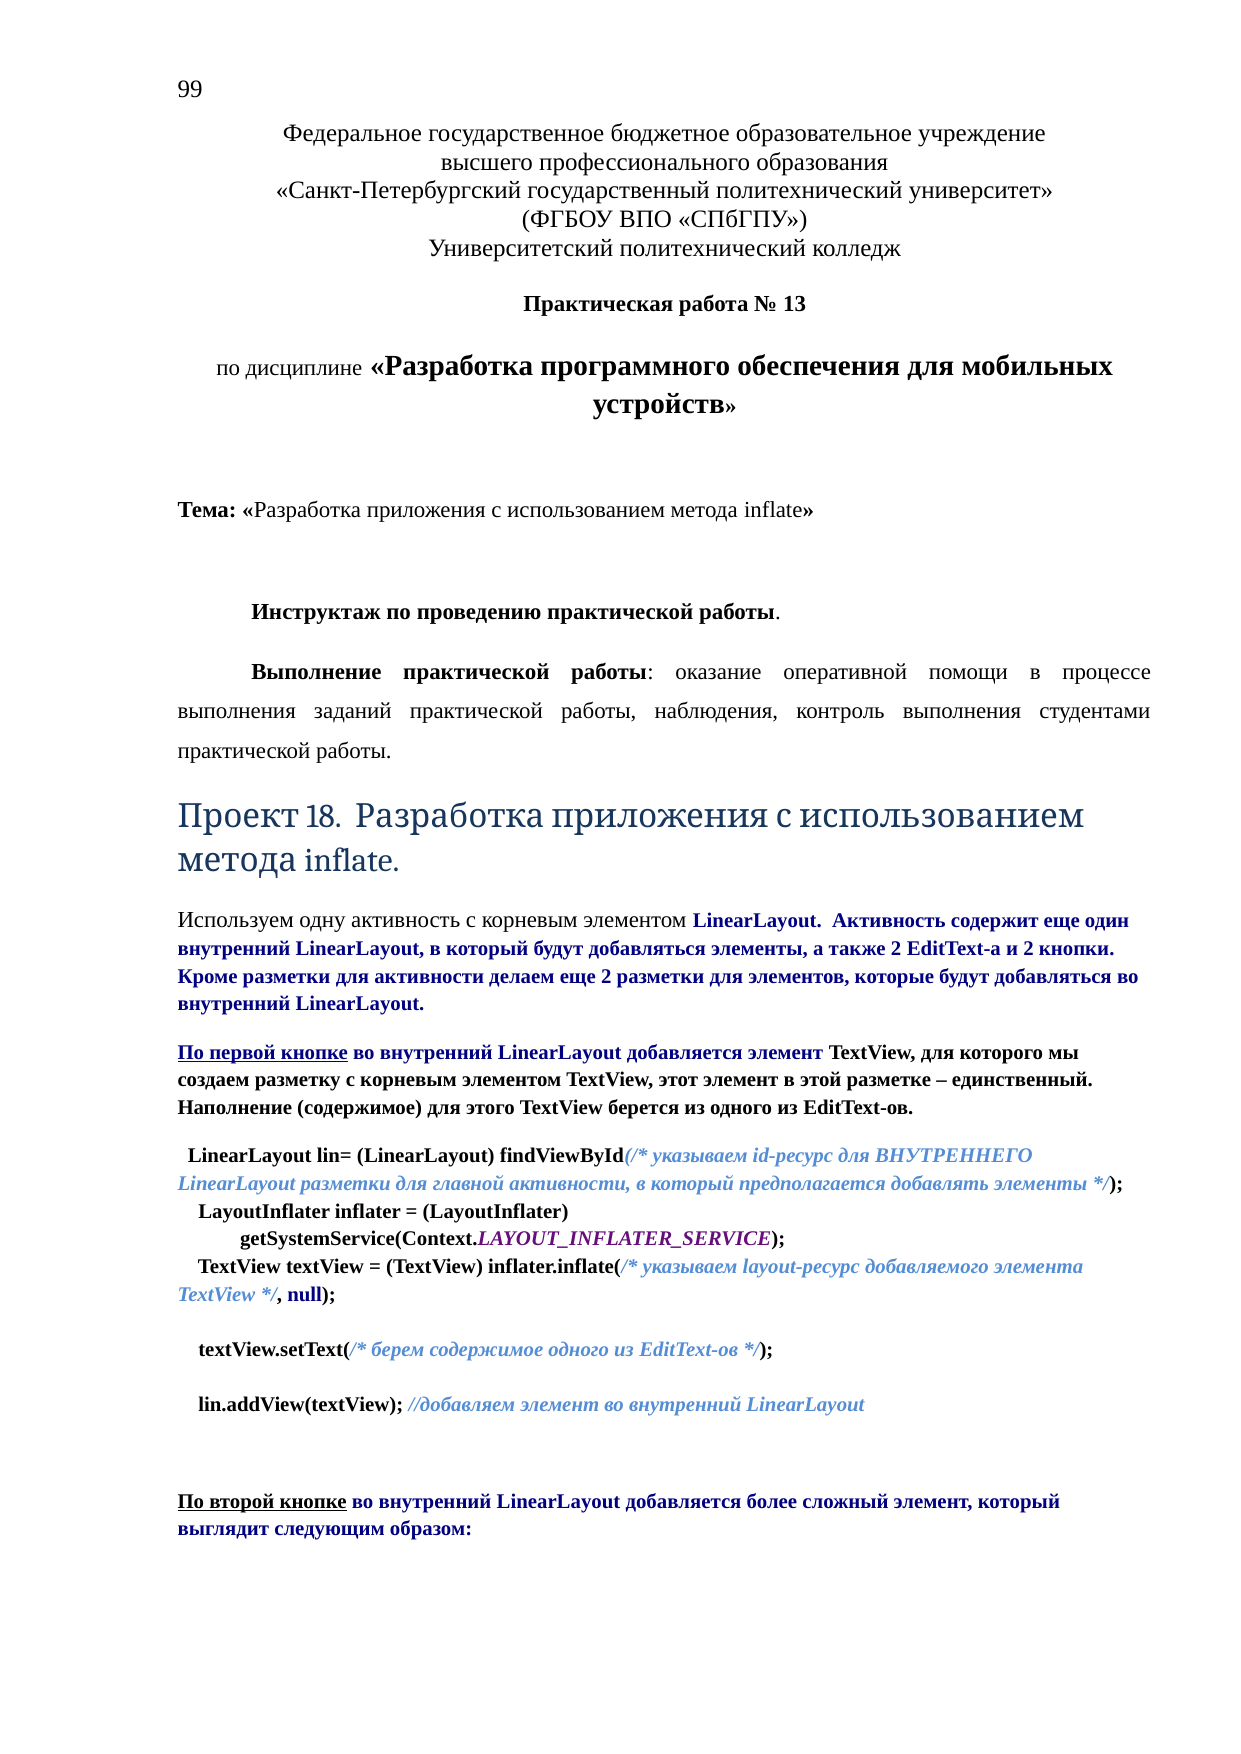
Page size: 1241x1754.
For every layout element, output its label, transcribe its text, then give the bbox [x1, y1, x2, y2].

text «Санкт-Петербургский государственный политехнический университет» [177, 176, 1152, 204]
text Федеральное государственное бюджетное образовательное учреждение [177, 118, 1152, 147]
text Тема: «Разработка приложения с использованием метода inflate» [177, 496, 1152, 522]
text Университетский политехнический колледж [177, 233, 1152, 262]
text (ФГБОУ ВПО «СПбГПУ») [177, 204, 1152, 233]
text Выполнение практической работы: оказание оперативной помощи в процессе выполнения заданий практической работы, наблюдения, контроль выполнения студентами практической работы. [177, 658, 1152, 763]
text высшего профессионального образования [177, 147, 1152, 176]
text Используем одну активность с корневым элементом LinearLayout. Активность содержит еще один внутренний LinearLayout, в который будут добавляться элементы, а также 2 EditText-а и 2 кнопки. Кроме разметки для активности делаем еще 2 разметки для элементов, которые будут добавляться во внутренний LinearLayout. [177, 906, 1152, 1015]
text По второй кнопке во внутренний LinearLayout добавляется более сложный элемент, который выглядит следующим образом: [177, 1489, 1152, 1540]
text по дисциплине «Разработка программного обеспечения для мобильных устройств» [177, 348, 1152, 420]
text LinearLayout lin= (LinearLayout) findViewById(/* указываем id-ресурс для ВНУТРЕННЕГО LinearLayout разметки для главной активности, в который предполагается добавлять элементы */); LayoutInflater inflater = (LayoutInflater) getSystemService(Context.LAYOUT_INFLATER_SERVICE); TextView textView = (TextView) inflater.inflate(/* указываем layout-ресурс добавляемого элемента TextView */, null); textView.setText(/* берем содержимое одного из EditText-ов */); lin.addView(textView); //добавляем элемент во внутренний LinearLayout [177, 1143, 1152, 1416]
text Инструктаж по проведению практической работы. [177, 598, 1152, 624]
text Практическая работа № 13 [177, 290, 1152, 316]
text Проект 18. Разработка приложения с использованием метода inflate. [177, 797, 1152, 880]
text По первой кнопке во внутренний LinearLayout добавляется элемент TextView, для которого мы создаем разметку с корневым элементом TextView, этот элемент в этой разметке – единственный. Наполнение (содержимое) для этого TextView берется из одного из EditText-ов. [177, 1040, 1152, 1119]
